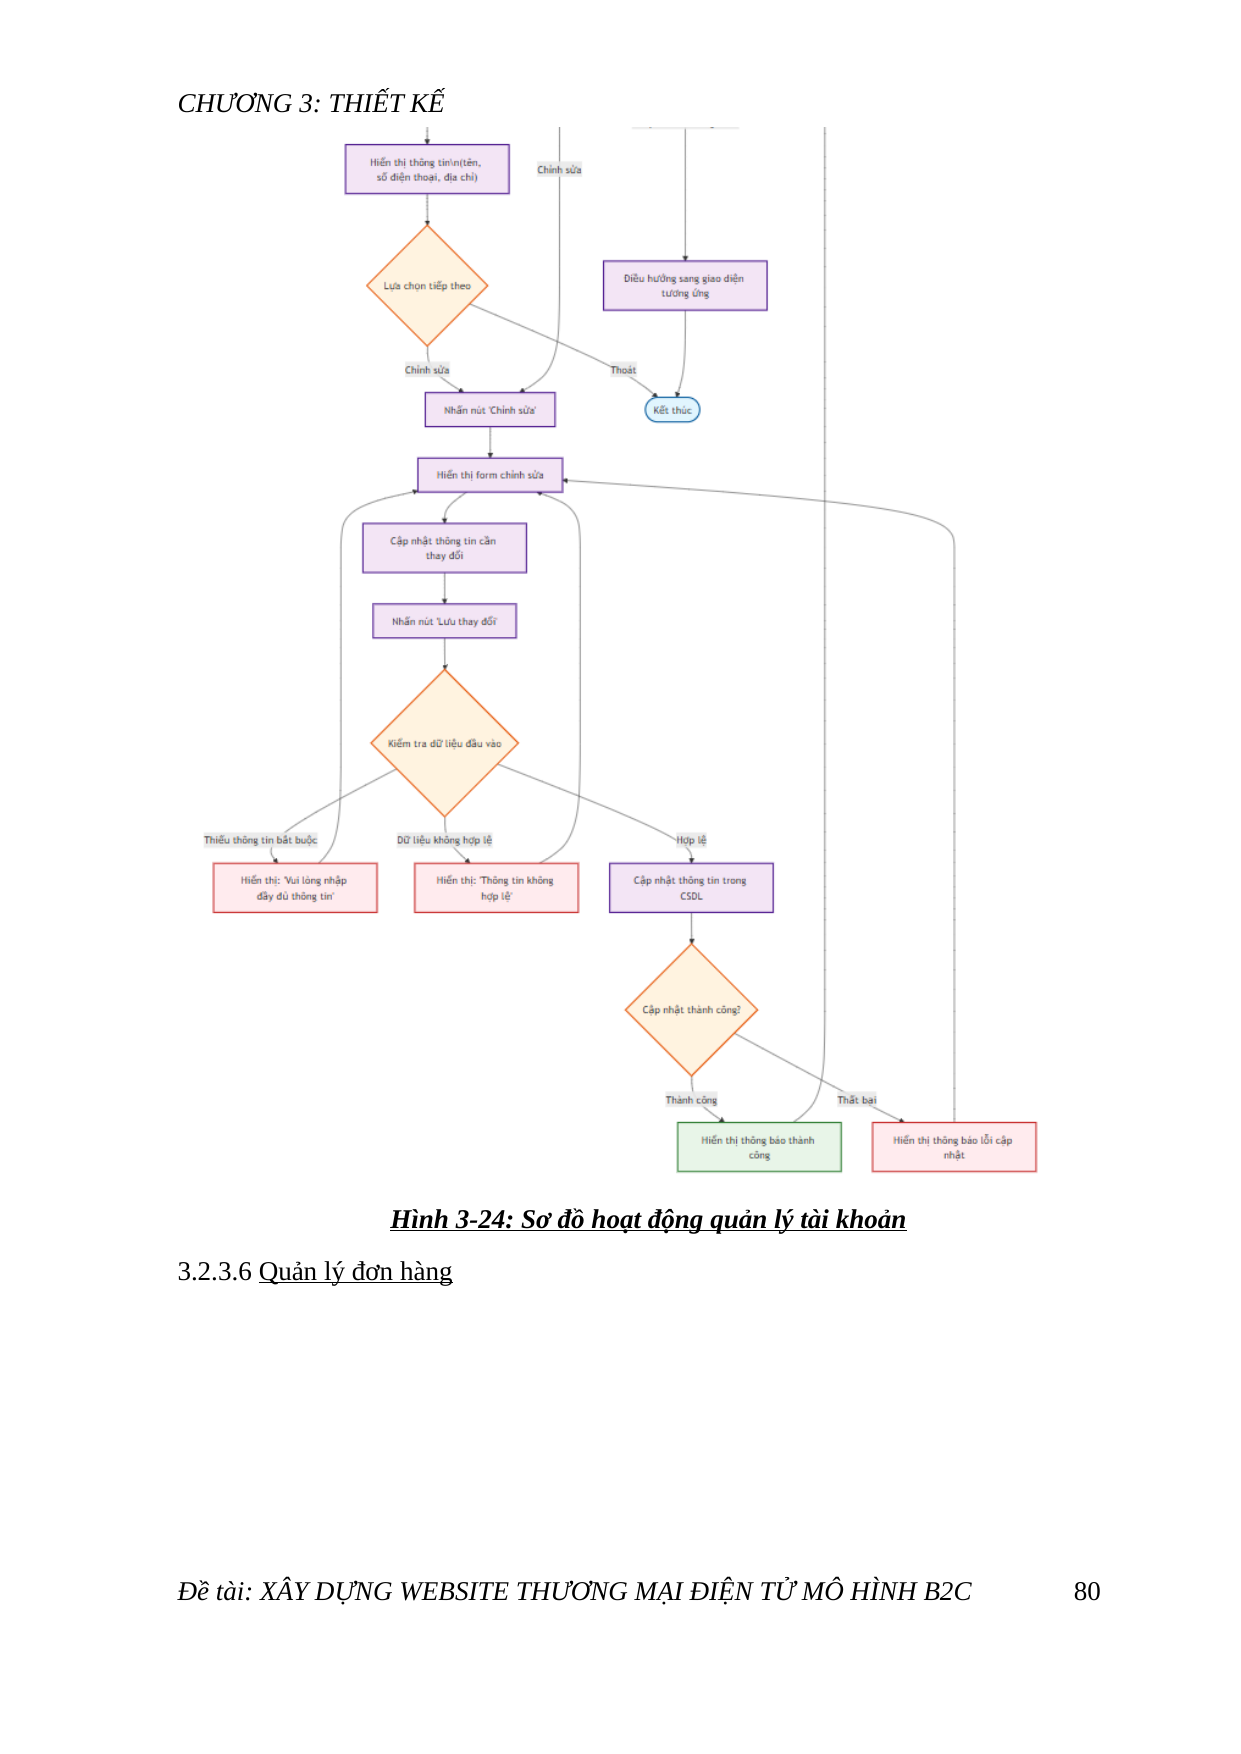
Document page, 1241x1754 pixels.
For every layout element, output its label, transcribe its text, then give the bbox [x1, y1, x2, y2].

subtitle 3.2.3.6 Quản lý đơn hàng [177, 1255, 1122, 1286]
text Hình 3-24: Sơ đồ hoạt động quản lý tài khoản [177, 1203, 1122, 1234]
picture [177, 127, 1123, 1194]
